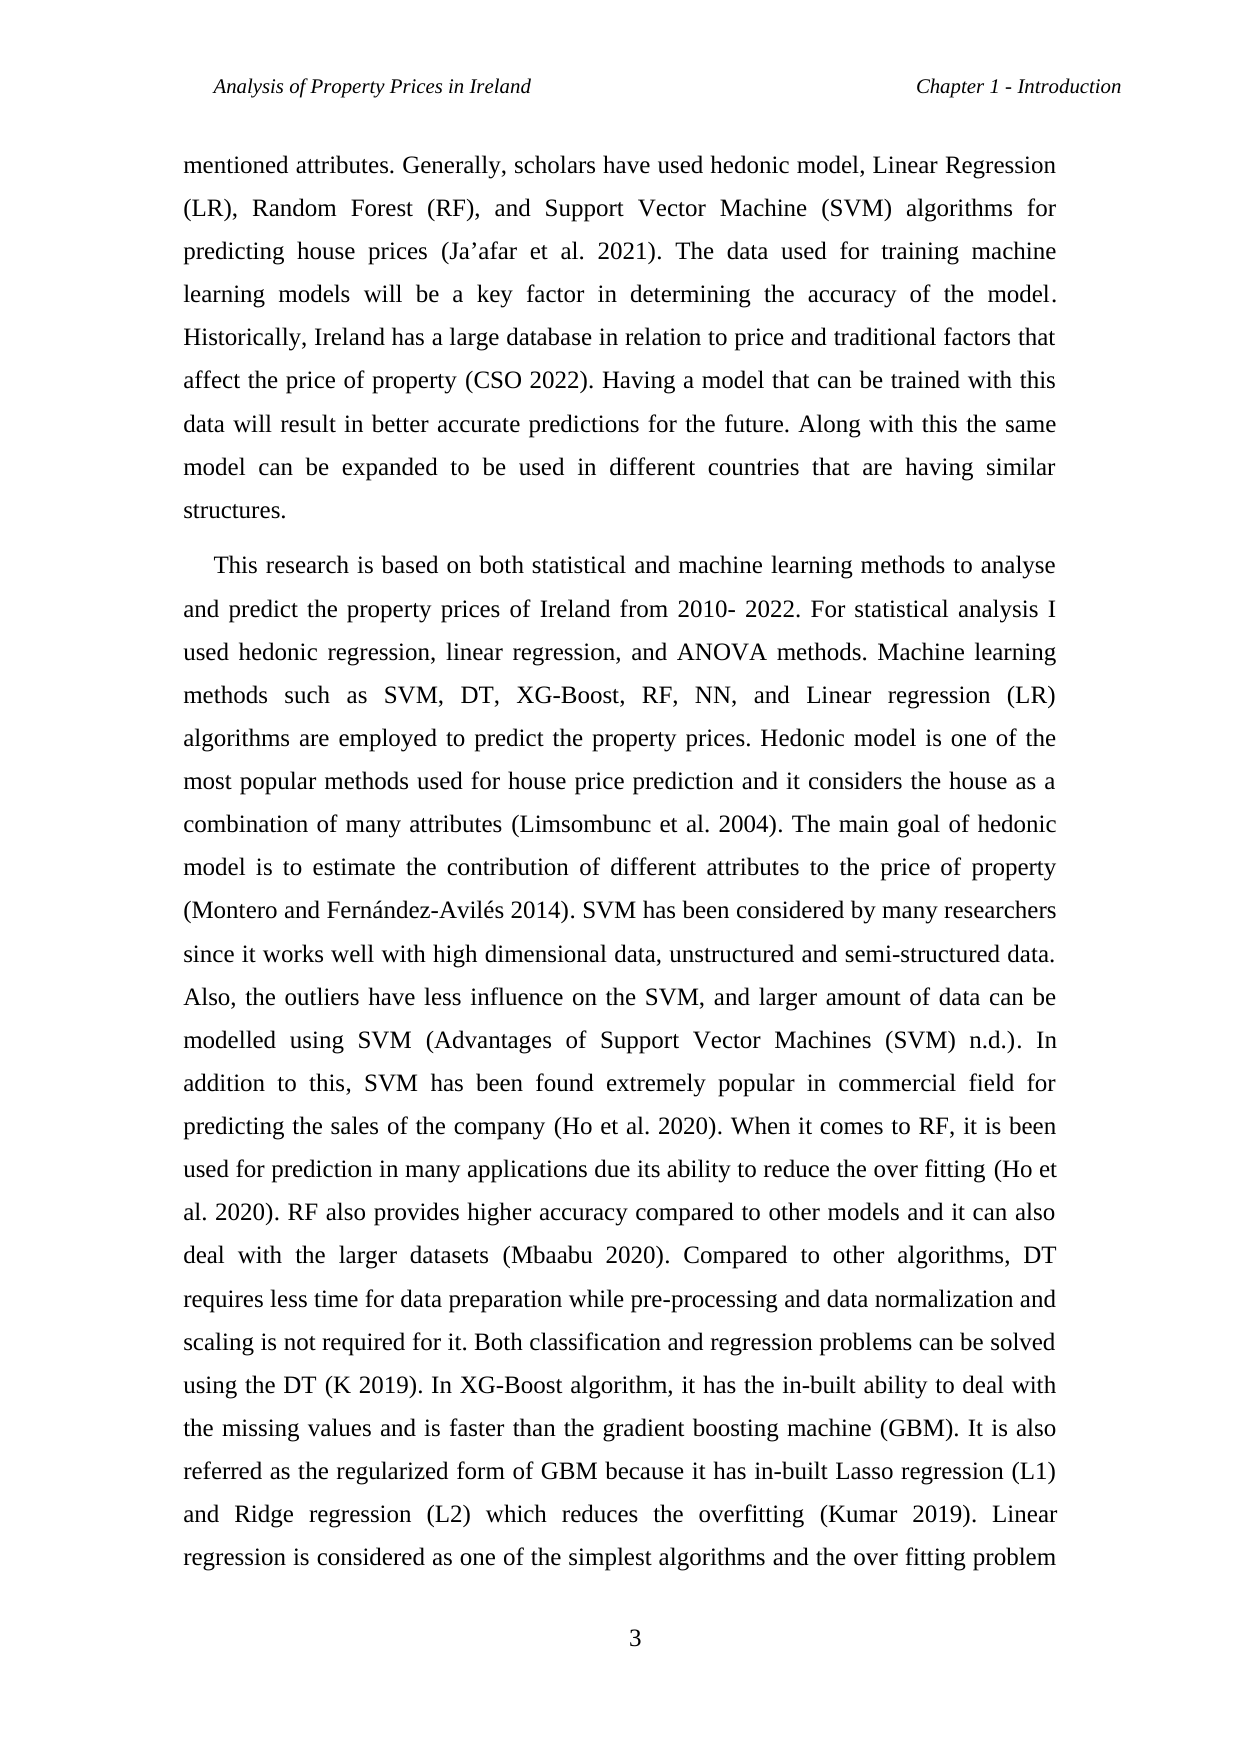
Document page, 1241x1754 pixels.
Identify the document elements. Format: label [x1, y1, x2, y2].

text [183, 150, 1057, 524]
text [183, 551, 1057, 1571]
